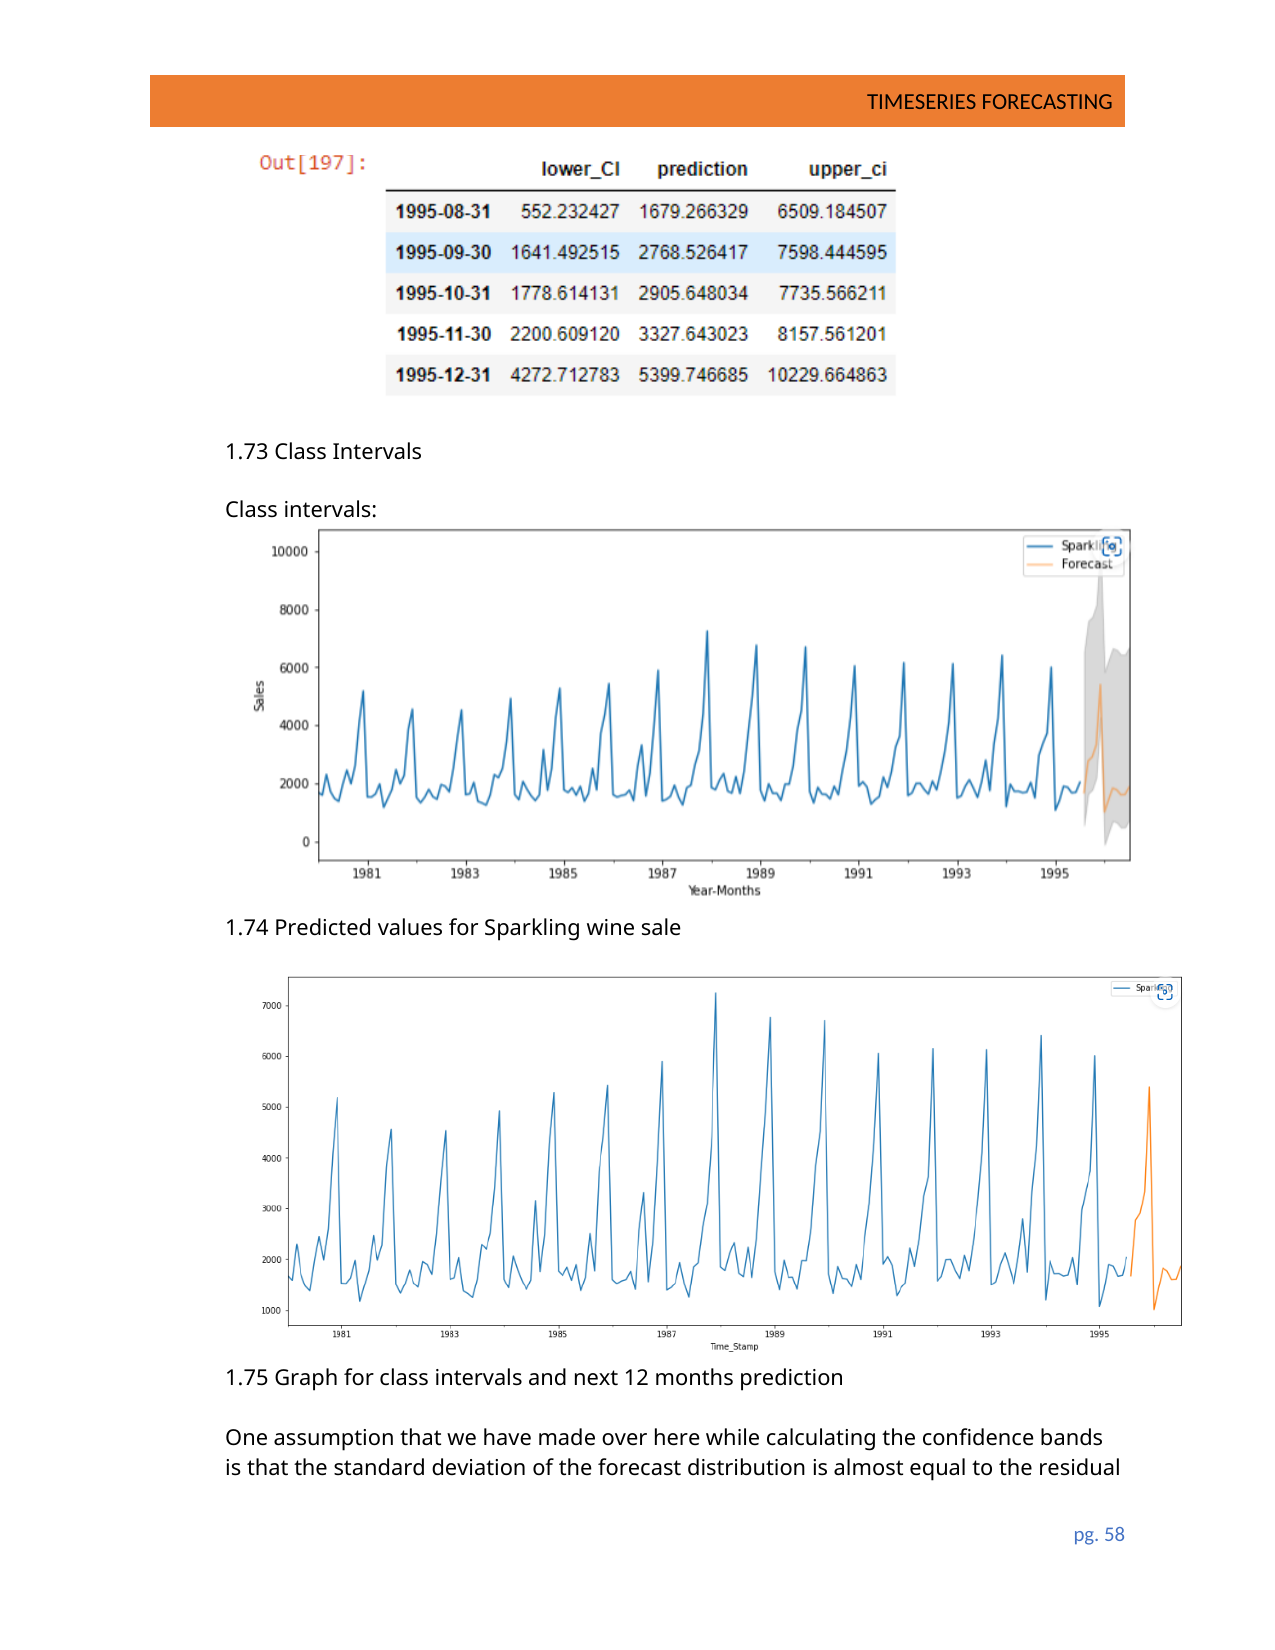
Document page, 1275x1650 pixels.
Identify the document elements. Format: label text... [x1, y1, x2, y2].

picture [225, 523, 1200, 913]
text Class intervals: 1.74 Predicted values for Sparkling wine sale [225, 494, 1125, 523]
text 1.75 Graph for class intervals and next 12 months prediction [225, 1363, 1125, 1392]
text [225, 155, 1125, 494]
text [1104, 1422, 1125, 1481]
text Class intervals: 1.74 Predicted values for Sparkling wine sale [225, 913, 1125, 970]
picture [225, 155, 979, 407]
picture [225, 970, 1200, 1363]
